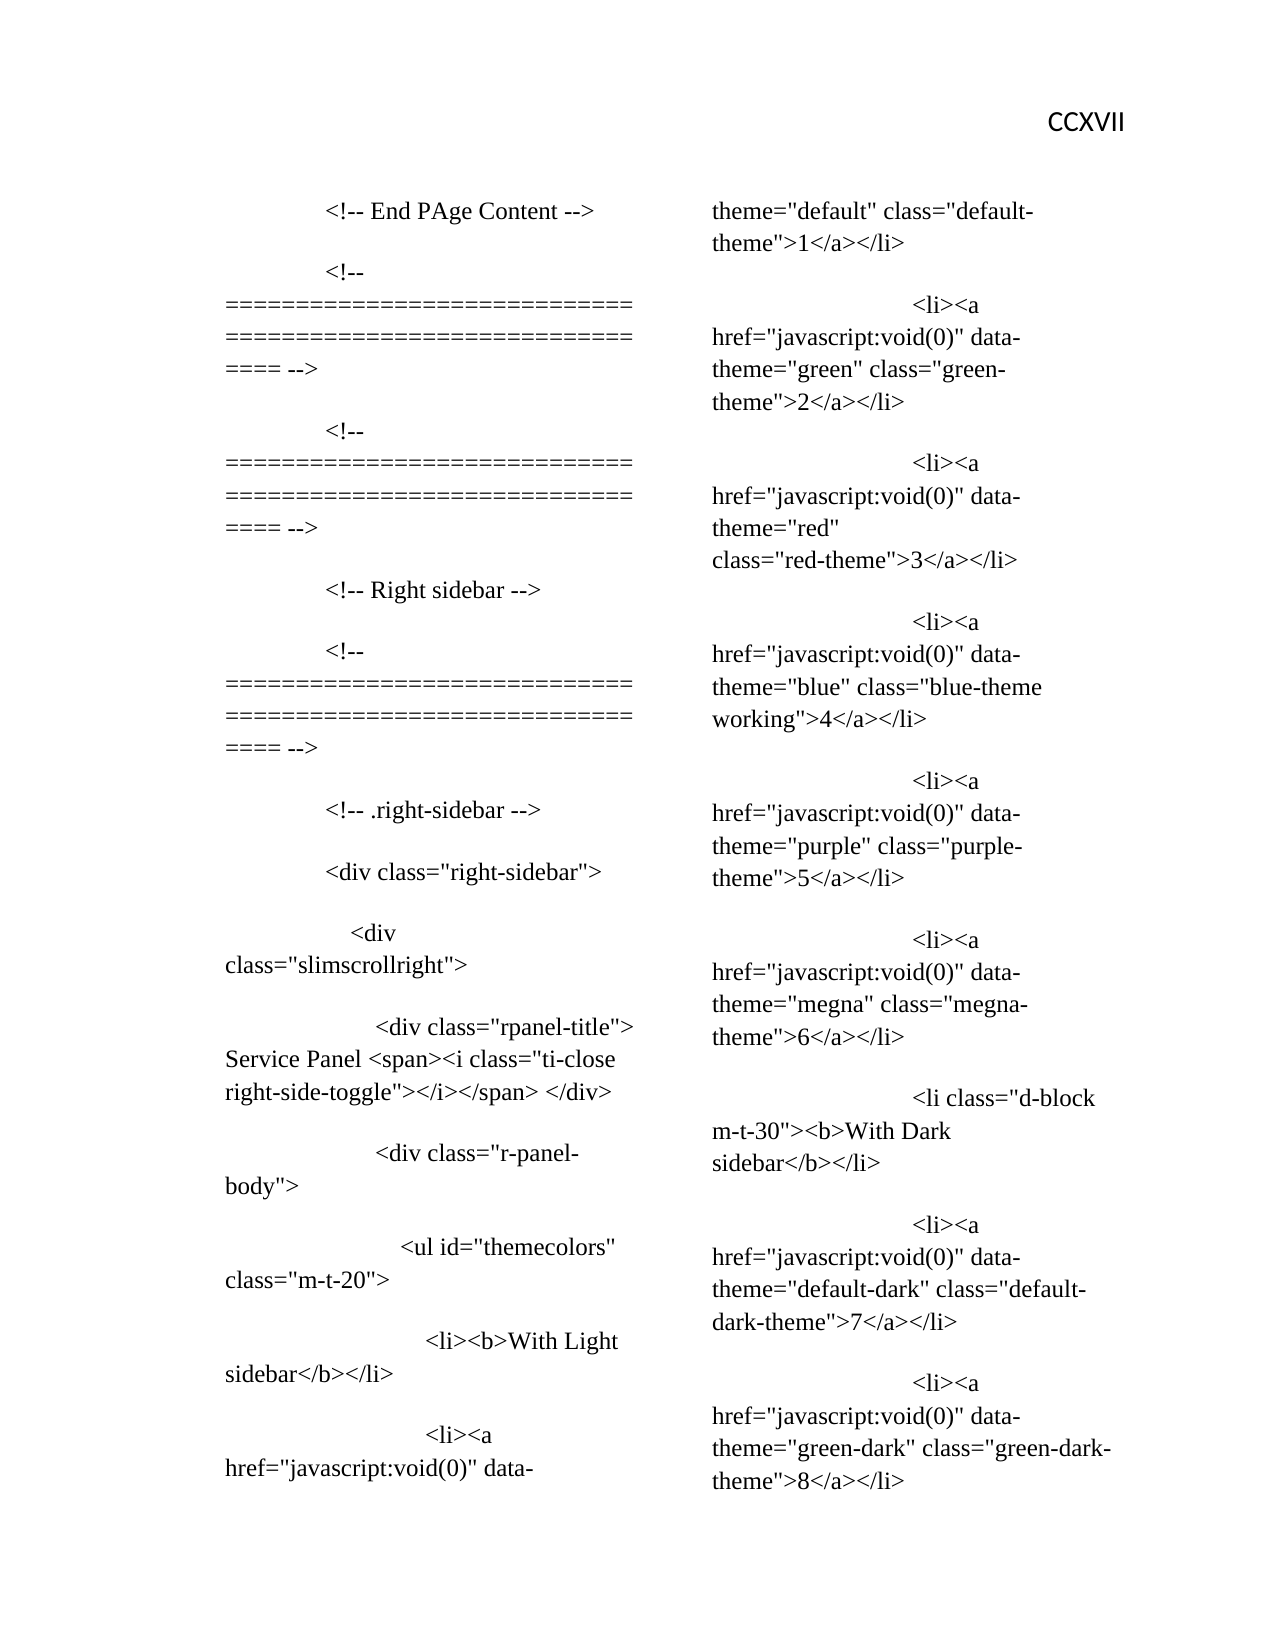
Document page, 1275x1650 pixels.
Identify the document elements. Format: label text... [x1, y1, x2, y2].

text <li><a href="javascript:void(0)" data-theme="green" class="green-theme">2</a></li> [712, 290, 1125, 416]
text <!-- End PAge Content --> [225, 196, 638, 224]
text <li><a href="javascript:void(0)" data-theme="default" class="default-theme">1</a></li> [225, 1420, 638, 1482]
text <!-- ============================================================== --> [225, 257, 638, 383]
text <li><a href="javascript:void(0)" data-theme="blue" class="blue-theme working">4</a></li> [712, 607, 1125, 733]
text <div class="slimscrollright"> [225, 918, 638, 979]
text <!-- ============================================================== --> [225, 416, 638, 542]
text <!-- .right-sidebar --> [225, 795, 638, 824]
text <li><a href="javascript:void(0)" data-theme="purple" class="purple-theme">5</a></li> [712, 766, 1125, 892]
text <li><a href="javascript:void(0)" data-theme="default" class="default-theme">1</a></li> [712, 196, 1125, 257]
text <div class="rpanel-title"> Service Panel <span><i class="ti-close right-side-toggle"></i></span> </div> [225, 1012, 638, 1106]
text <li class="d-block m-t-30"><b>With Dark sidebar</b></li> [712, 1083, 1125, 1177]
text <li><a href="javascript:void(0)" data-theme="default-dark" class="default-dark-theme">7</a></li> [712, 1210, 1125, 1336]
text <li><a href="javascript:void(0)" data-theme="megna" class="megna-theme">6</a></li> [712, 925, 1125, 1051]
text <div class="right-sidebar"> [225, 857, 638, 885]
text <li><a href="javascript:void(0)" data-theme="green-dark" class="green-dark-theme">8</a></li> [712, 1368, 1125, 1494]
text <div class="r-panel-body"> [225, 1138, 638, 1200]
text <!-- ============================================================== --> [225, 636, 638, 762]
text <li><b>With Light sidebar</b></li> [225, 1326, 638, 1388]
text <!-- Right sidebar --> [225, 575, 638, 603]
text <li><a href="javascript:void(0)" data-theme="red" class="red-theme">3</a></li> [712, 448, 1125, 574]
text <ul id="themecolors" class="m-t-20"> [225, 1232, 638, 1294]
